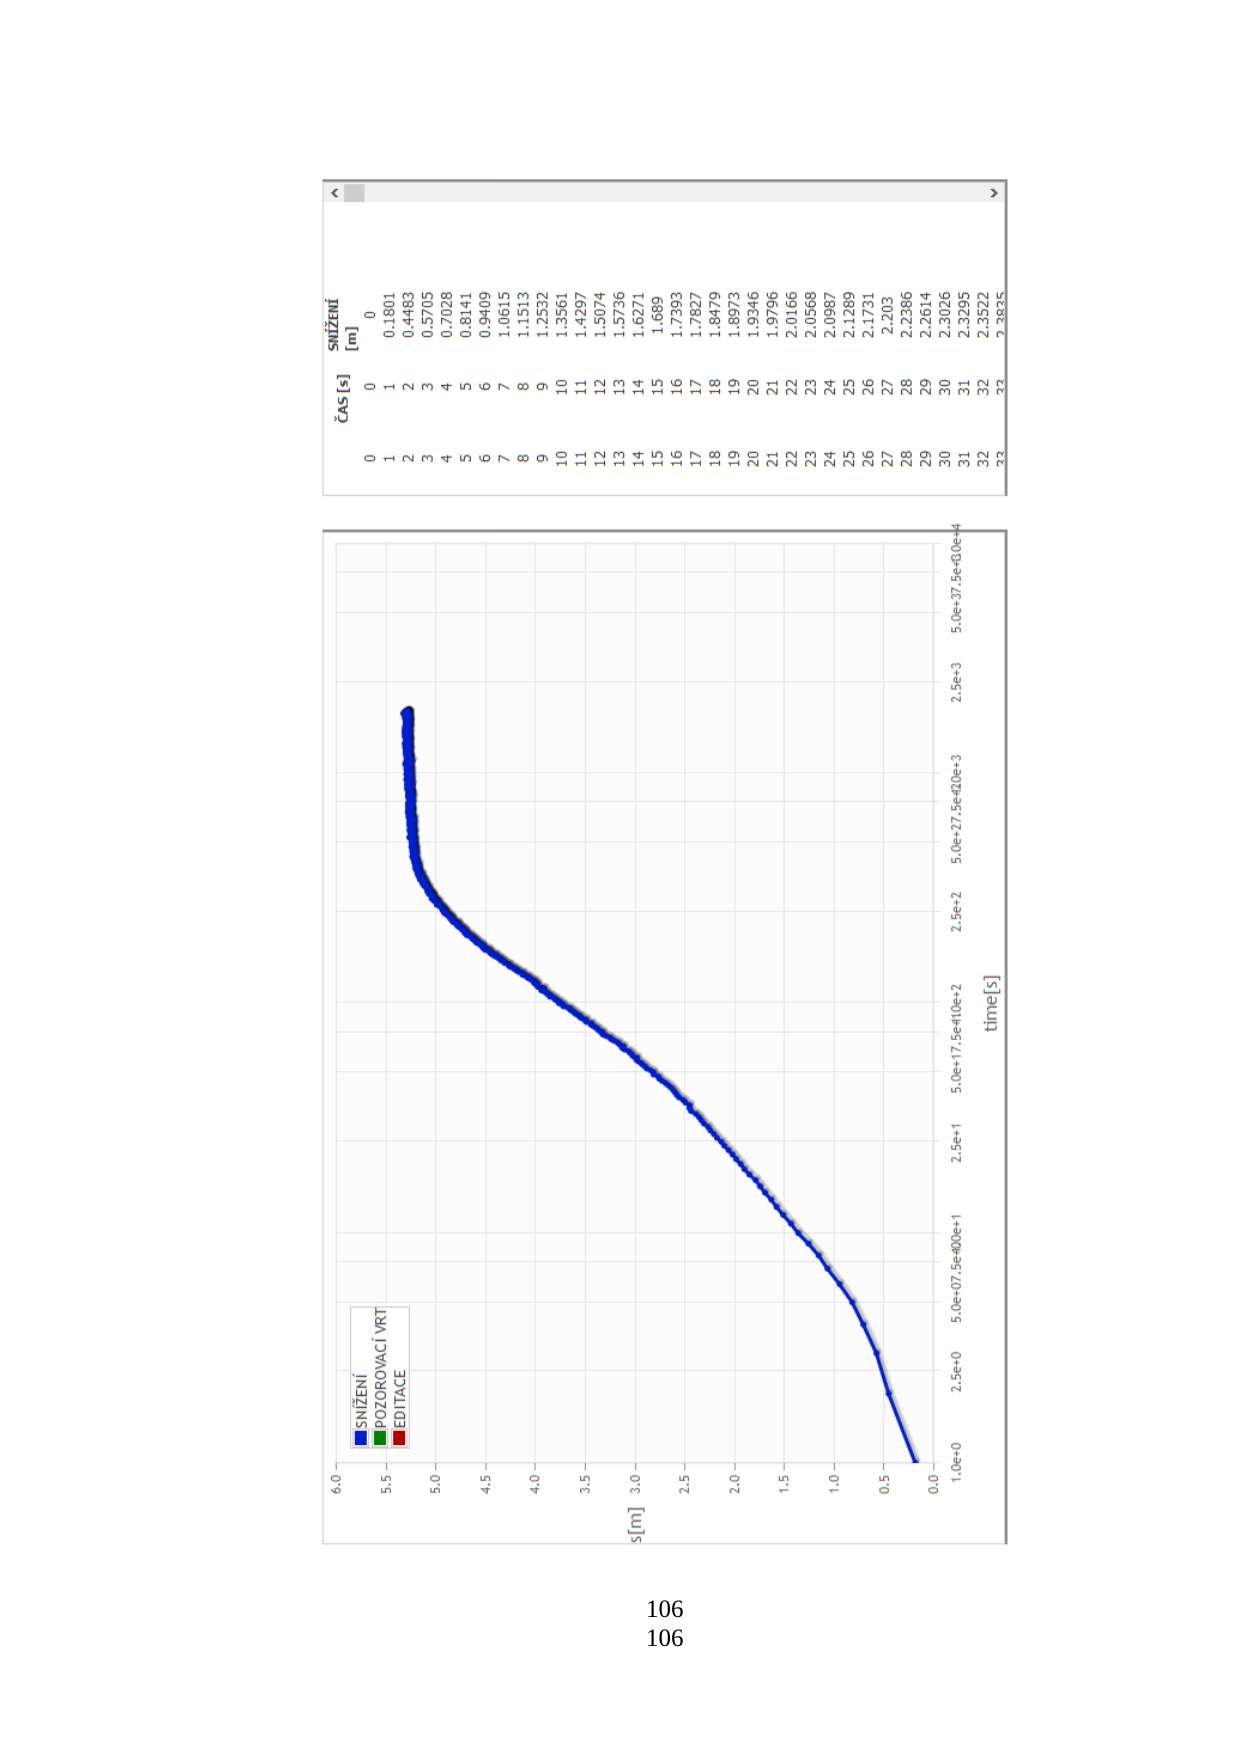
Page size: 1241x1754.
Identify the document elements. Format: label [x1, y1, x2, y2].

picture [319, 177, 1009, 1548]
